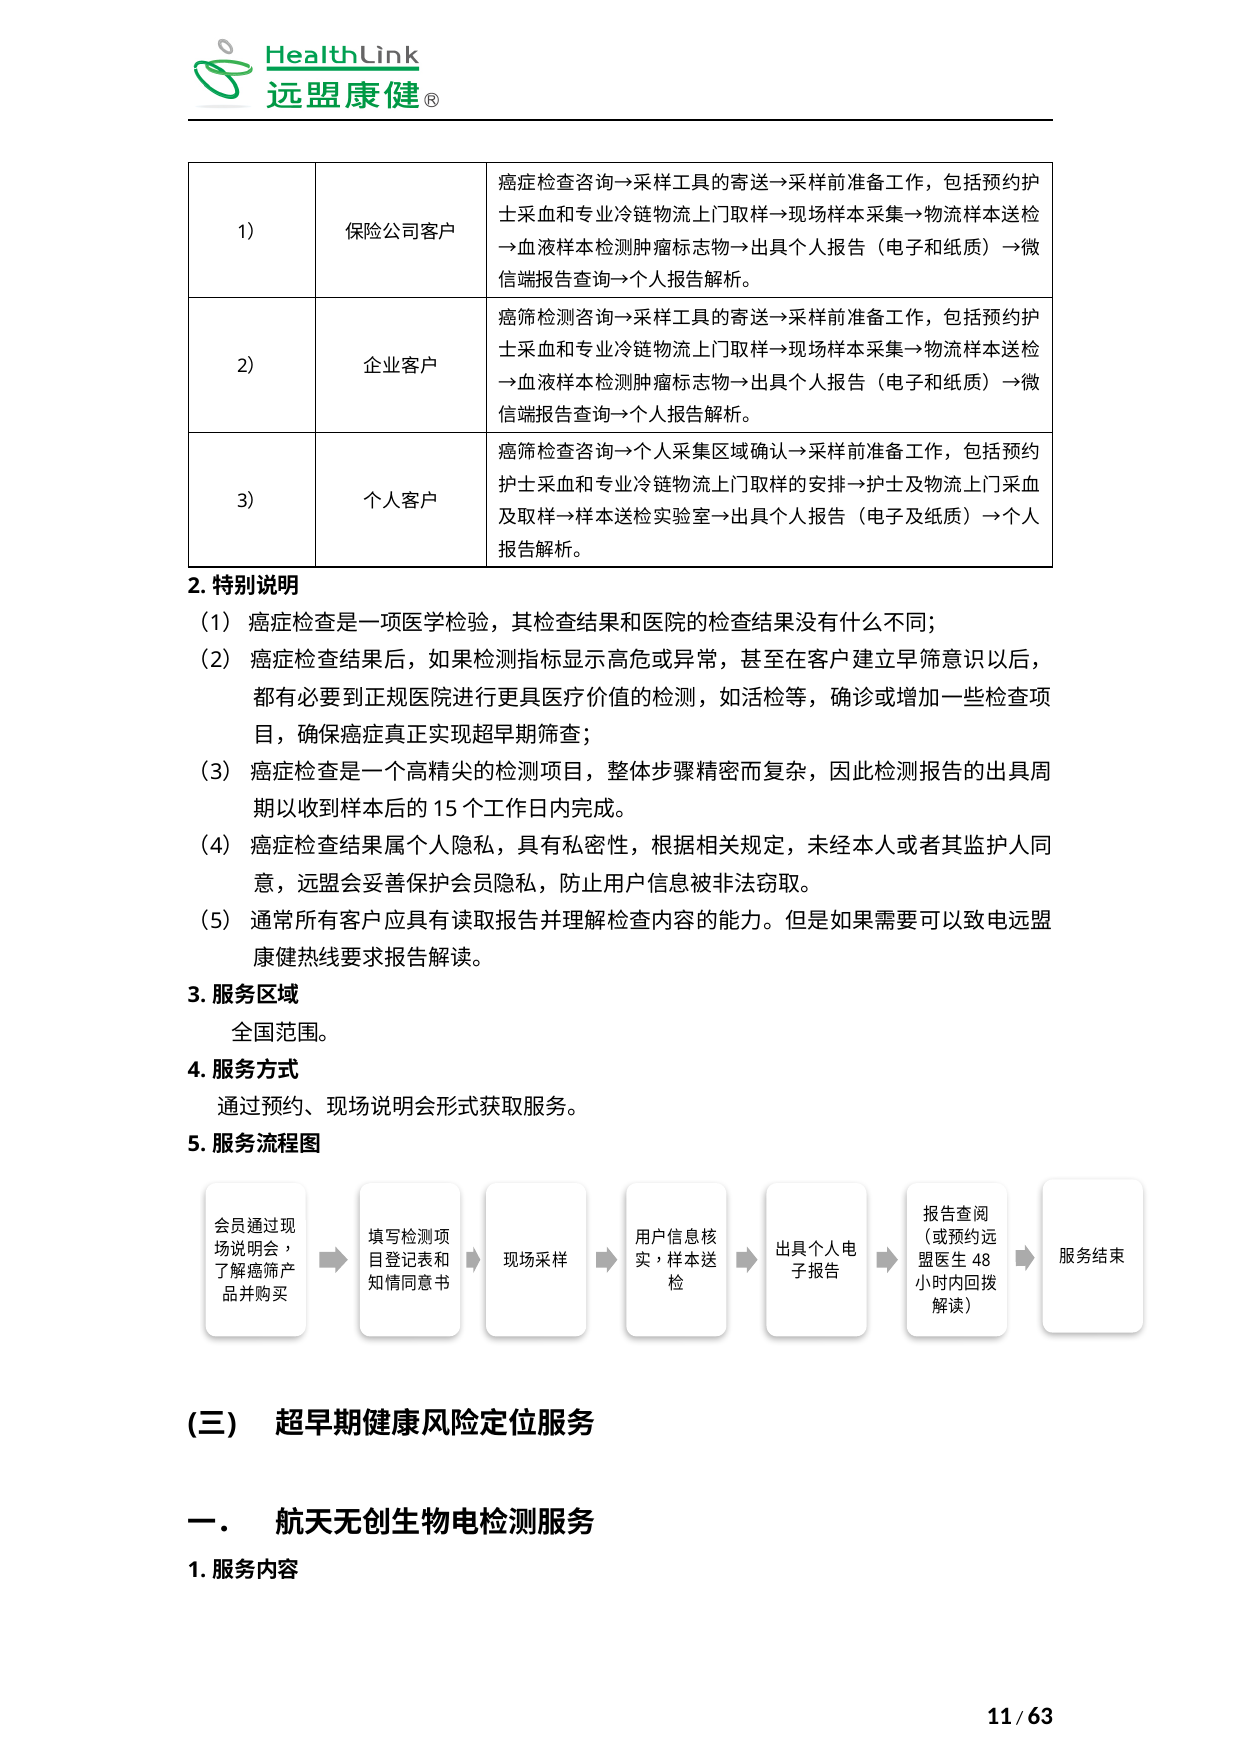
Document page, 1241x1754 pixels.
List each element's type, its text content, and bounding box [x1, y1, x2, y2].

text （2） 癌症检查结果后，如果检测指标显示高危或异常，甚至在客户建立早筛意识以后，都有必要到正规医院进行更具医疗价值的检测，如活检等，确诊或增加一些检查项目，确保癌症真正实现超早期筛查； [187, 642, 1053, 749]
text （4） 癌症检查结果属个人隐私，具有私密性，根据相关规定，未经本人或者其监护人同意，远盟会妥善保护会员隐私，防止用户信息被非法窃取。 [187, 828, 1053, 898]
table_cell 企业客户 [316, 298, 486, 432]
table_cell 癌症检查咨询→采样工具的寄送→采样前准备工作，包括预约护士采血和专业冷链物流上门取样→现场样本采集→物流样本送检→血液样本检测肿瘤标志物→出具个人报告（电子和纸质）→微信端报告查询→个人报告解析。 [487, 163, 1052, 297]
text 1. 服务内容 [187, 1552, 1053, 1585]
table_cell 癌筛检测咨询→采样工具的寄送→采样前准备工作，包括预约护士采血和专业冷链物流上门取样→现场样本采集→物流样本送检→血液样本检测肿瘤标志物→出具个人报告（电子和纸质）→微信端报告查询→个人报告解析。 [487, 298, 1052, 432]
text 通过预约、现场说明会形式获取服务。 [187, 1088, 1053, 1121]
text 5. 服务流程图 [187, 1126, 1053, 1158]
picture [187, 29, 447, 118]
text 2. 特别说明 [187, 567, 1053, 600]
table_cell 保险公司客户 [316, 163, 486, 297]
text （3） 癌症检查是一个高精尖的检测项目，整体步骤精密而复杂，因此检测报告的出具周期以收到样本后的15个工作日内完成。 [187, 753, 1053, 823]
text （1） 癌症检查是一项医学检验，其检查结果和医院的检查结果没有什么不同； [187, 604, 1053, 637]
table_cell 2） [189, 298, 315, 432]
table_cell 癌筛检查咨询→个人采集区域确认→采样前准备工作，包括预约护士采血和专业冷链物流上门取样的安排→护士及物流上门采血及取样→样本送检实验室→出具个人报告（电子及纸质）→个人报告解析。 [487, 433, 1052, 566]
table_cell 个人客户 [316, 433, 486, 566]
list 全国范围。 [187, 1014, 1053, 1047]
text 3. 服务区域 [187, 977, 1053, 1009]
text （5） 通常所有客户应具有读取报告并理解检查内容的能力。但是如果需要可以致电远盟康健热线要求报告解读。 [187, 902, 1053, 972]
table_cell 3） [189, 433, 315, 566]
list 航天无创生物电检测服务 [187, 1487, 1053, 1552]
subtitle 超早期健康风险定位服务 [187, 1389, 1053, 1454]
text 4. 服务方式 [187, 1051, 1053, 1084]
table_cell 1） [189, 163, 315, 297]
